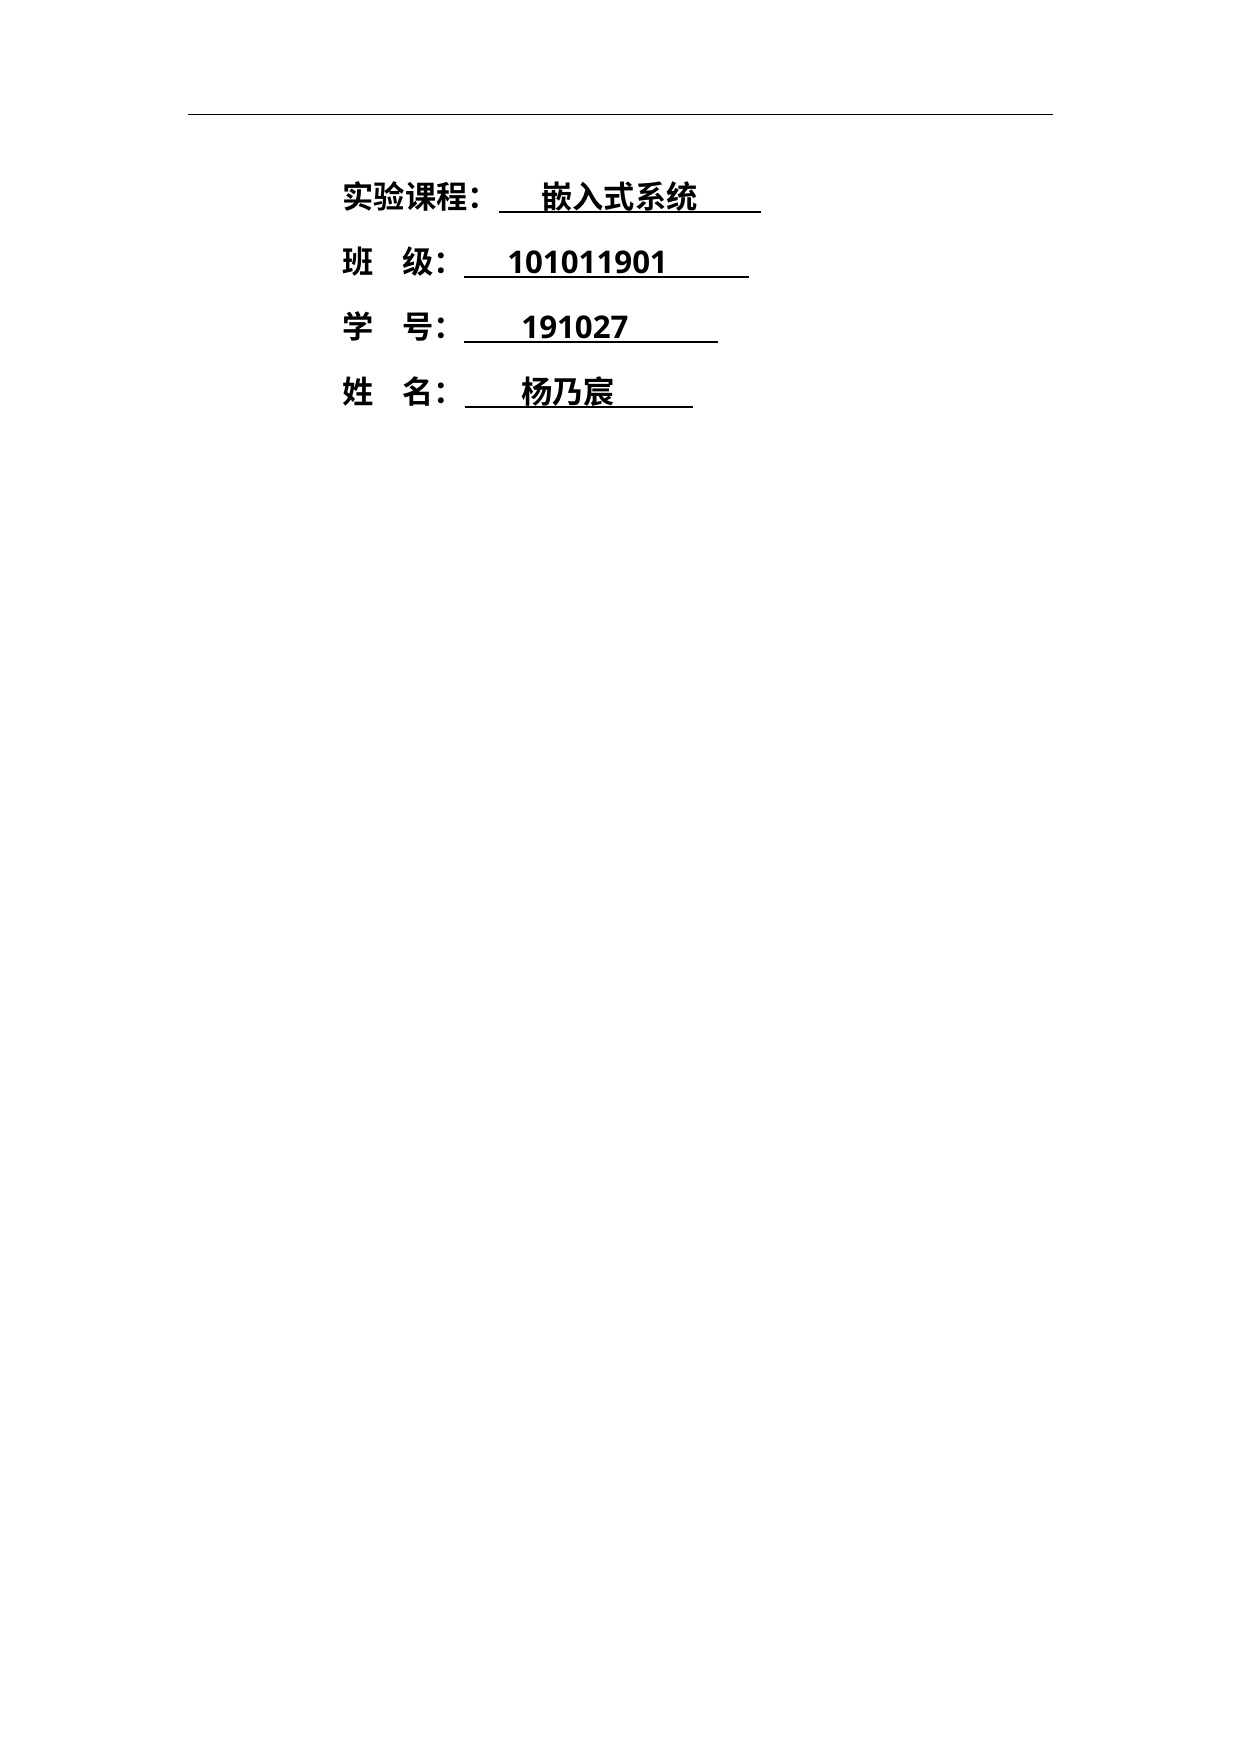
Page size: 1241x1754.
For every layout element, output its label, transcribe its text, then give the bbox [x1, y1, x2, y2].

text 学 号： 191027 [187, 292, 1053, 357]
text 姓 名： 杨乃宸 [187, 357, 1053, 422]
text 班 级： 101011901 [187, 227, 1053, 292]
text 实验课程： 嵌入式系统 [187, 162, 1053, 227]
